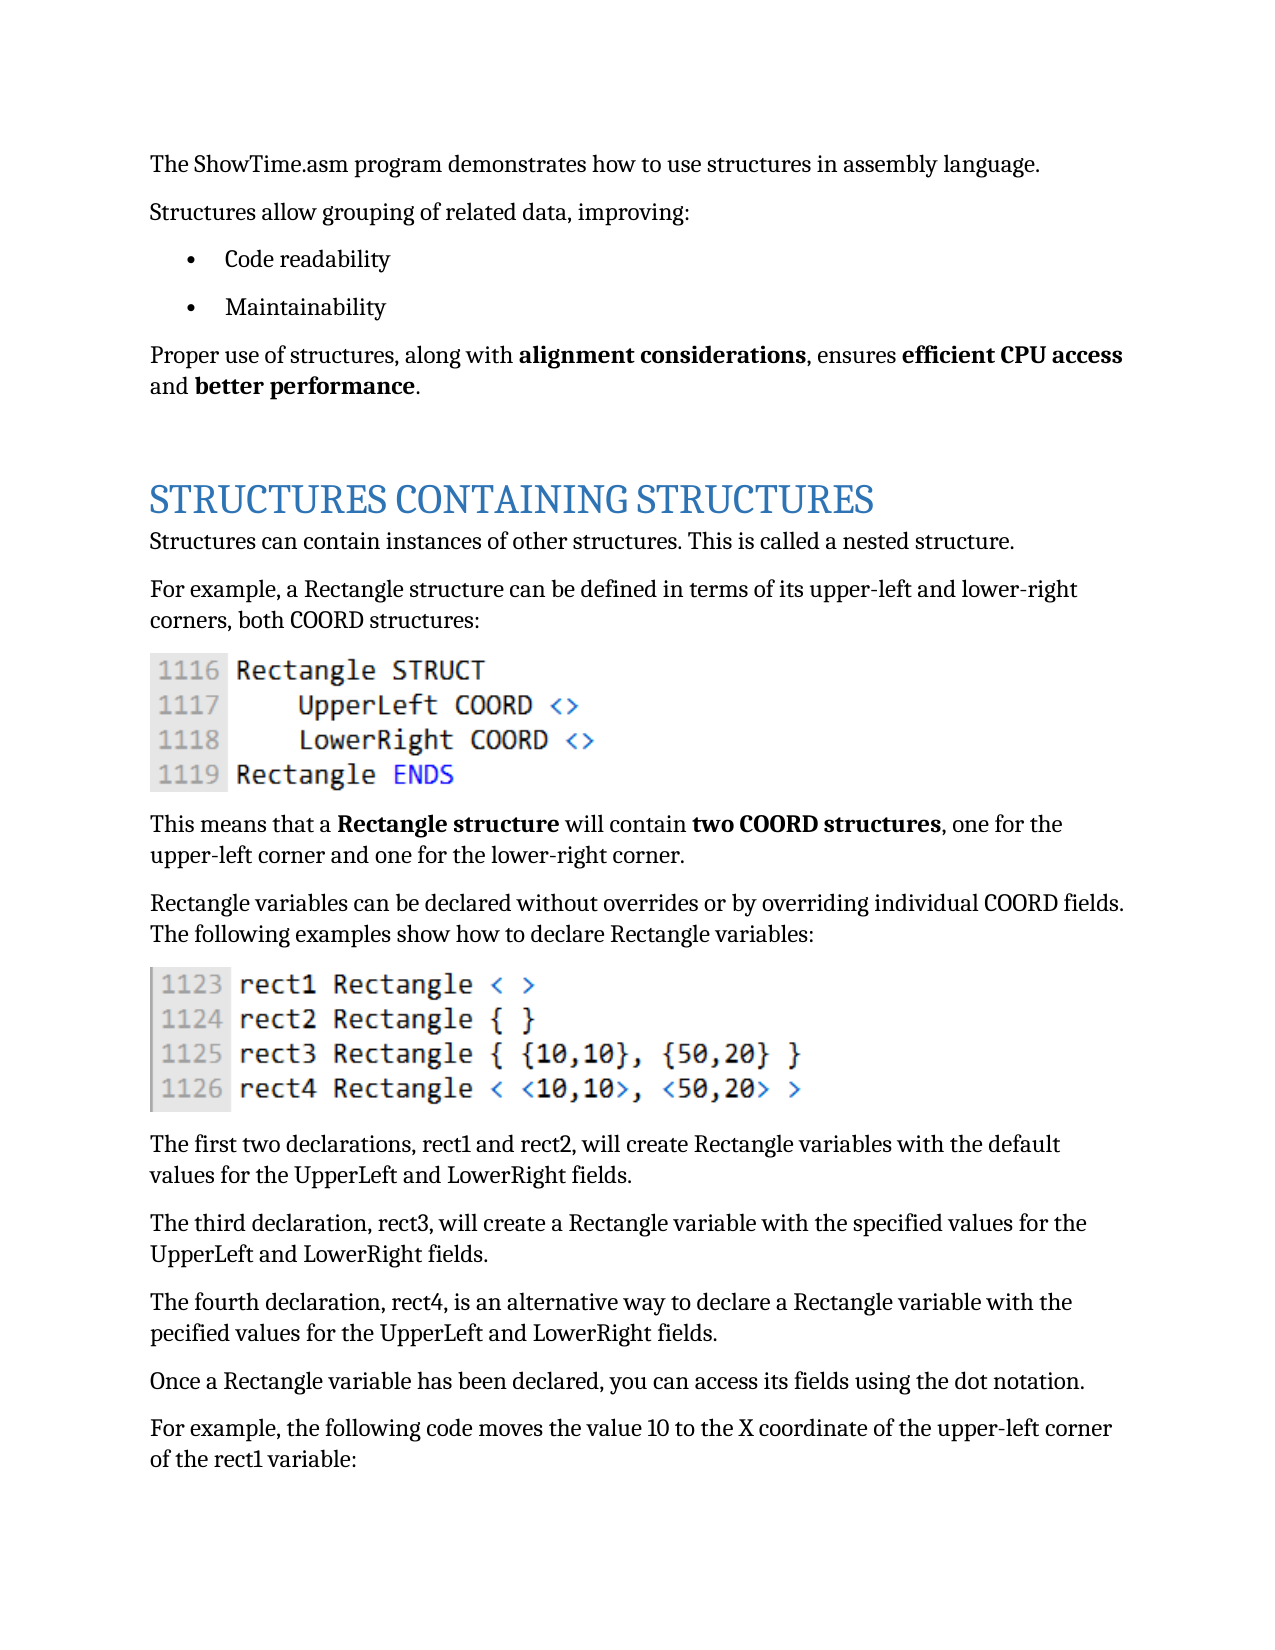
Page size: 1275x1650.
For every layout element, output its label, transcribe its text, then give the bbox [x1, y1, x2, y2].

text The first two declarations, rect1 and rect2, will create Rectangle variables with the default values for the UpperLeft and LowerRight fields. [150, 1130, 1125, 1190]
list Code readability [187, 245, 1125, 274]
text For example, the following code moves the value 10 to the X coordinate of the upper-left corner of the rect1 variable: [150, 1414, 1125, 1474]
picture [150, 967, 929, 1112]
text STRUCTURES CONTAINING STRUCTURES [150, 476, 1125, 523]
text The ShowTime.asm program demonstrates how to use structures in assembly language. [150, 150, 1125, 179]
text Structures allow grouping of related data, improving: [150, 198, 1125, 226]
text Rectangle variables can be declared without overrides or by overriding individual COORD fields. The following examples show how to declare Rectangle variables: [150, 889, 1125, 949]
picture [150, 653, 699, 792]
text This means that a Rectangle structure will contain two COORD structures, one for the upper-left corner and one for the lower-right corner. [150, 810, 1125, 870]
text Proper use of structures, along with alignment considerations, ensures efficient CPU access and better performance. [150, 341, 1125, 401]
text The fourth declaration, rect4, is an alternative way to declare a Rectangle variable with the pecified values for the UpperLeft and LowerRight fields. [150, 1288, 1125, 1348]
text The third declaration, rect3, will create a Rectangle variable with the specified values for the UpperLeft and LowerRight fields. [150, 1209, 1125, 1269]
text For example, a Rectangle structure can be defined in terms of its upper-left and lower-right corners, both COORD structures: [150, 575, 1125, 635]
text Once a Rectangle variable has been declared, you can access its fields using the dot notation. [150, 1367, 1125, 1395]
text Structures can contain instances of other structures. This is called a nested structure. [150, 527, 1125, 556]
list Maintainability [187, 293, 1125, 322]
